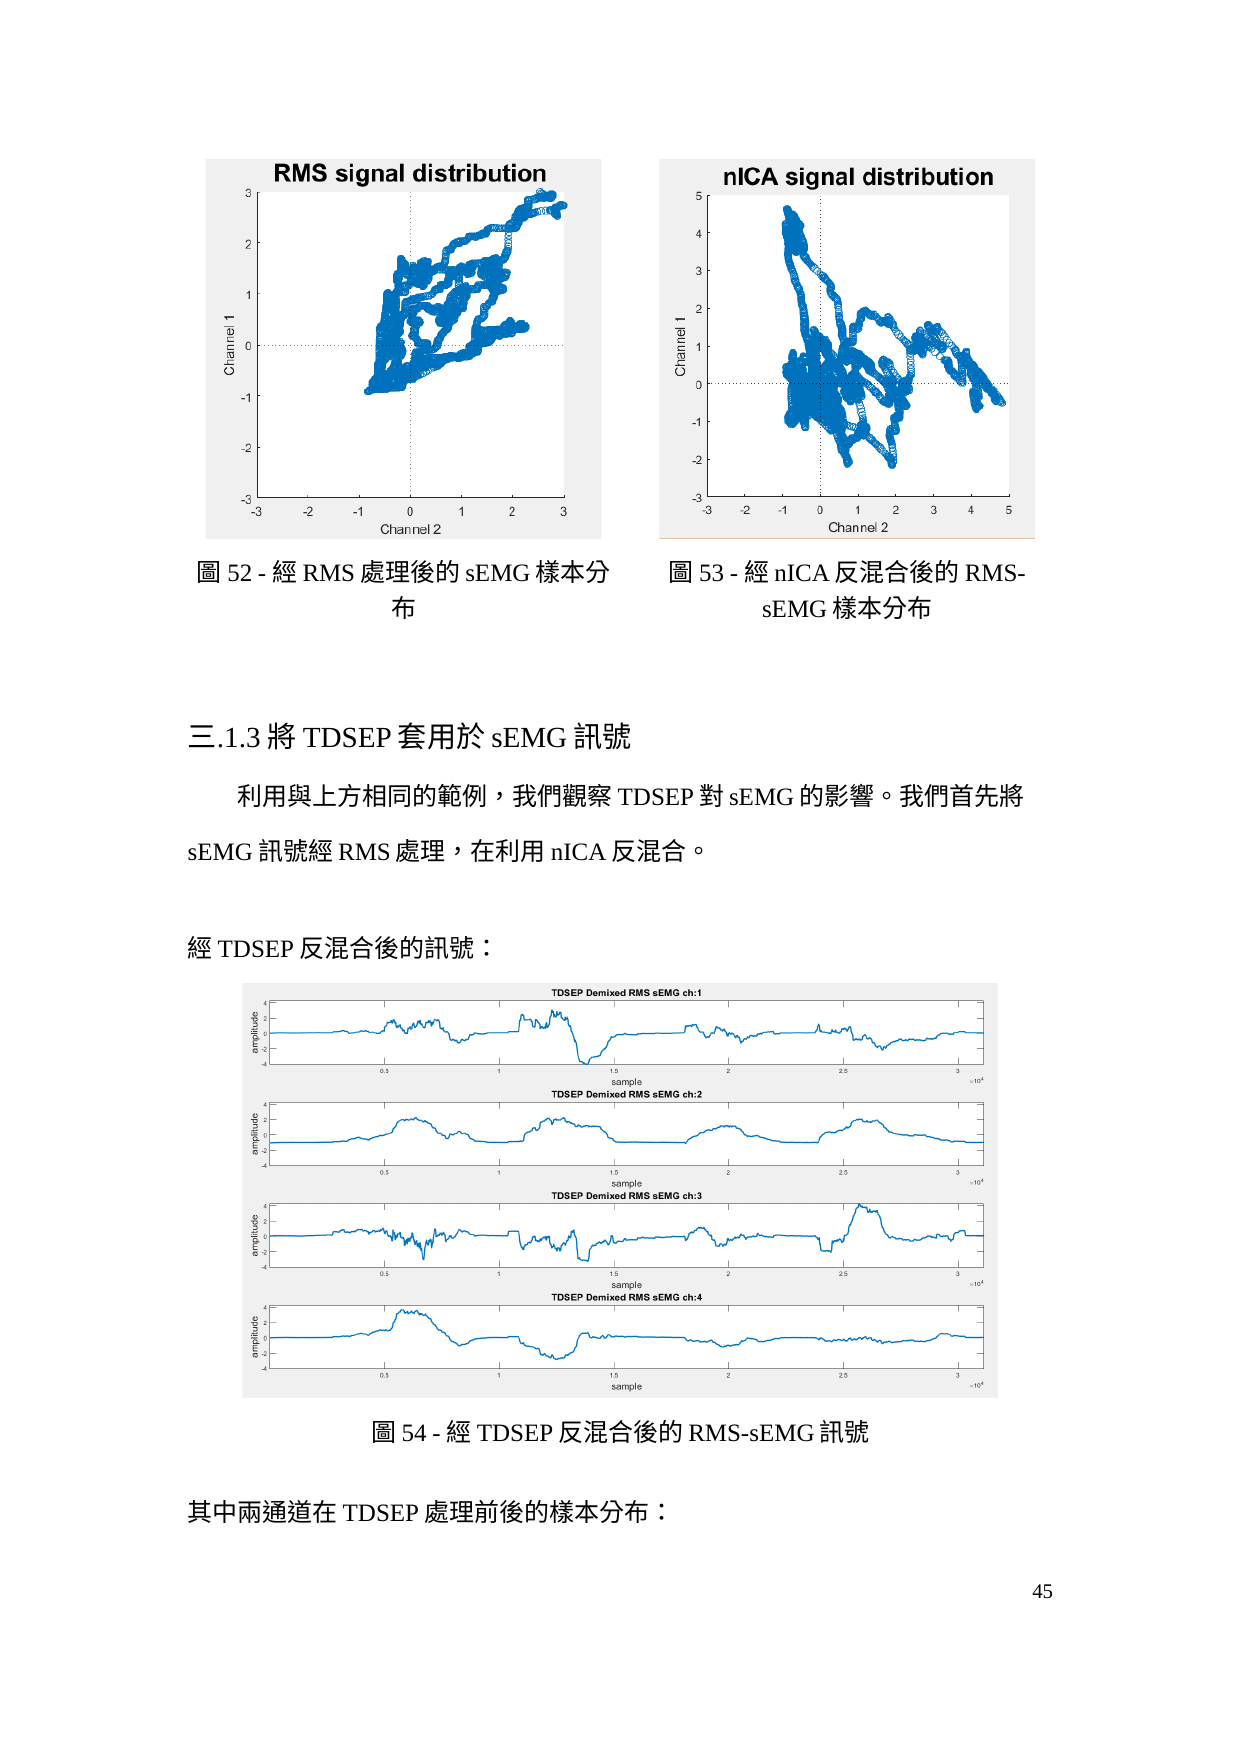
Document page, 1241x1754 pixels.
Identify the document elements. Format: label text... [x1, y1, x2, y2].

table_cell 圖 53 - 經nICA反混合後的RMS-sEMG樣本分布 [631, 553, 1063, 669]
table_header [176, 159, 631, 553]
picture [242, 983, 998, 1398]
text 經TDSEP反混合後的訊號： [187, 929, 1053, 965]
subtitle 將TDSEP套用於sEMG訊號 [187, 713, 1053, 756]
picture [659, 159, 1035, 539]
picture [205, 159, 602, 539]
text 其中兩通道在TDSEP處理前後的樣本分布： [187, 1492, 1053, 1528]
text 利用與上方相同的範例，我們觀察TDSEP對sEMG的影響。我們首先將sEMG訊號經RMS處理，在利用nICA反混合。 [187, 777, 1053, 867]
text 圖 54 - 經TDSEP反混合後的RMS-sEMG訊號 [187, 1412, 1053, 1448]
table_header [631, 159, 1063, 553]
table_cell 圖 52 - 經RMS處理後的sEMG樣本分布 [176, 553, 631, 669]
